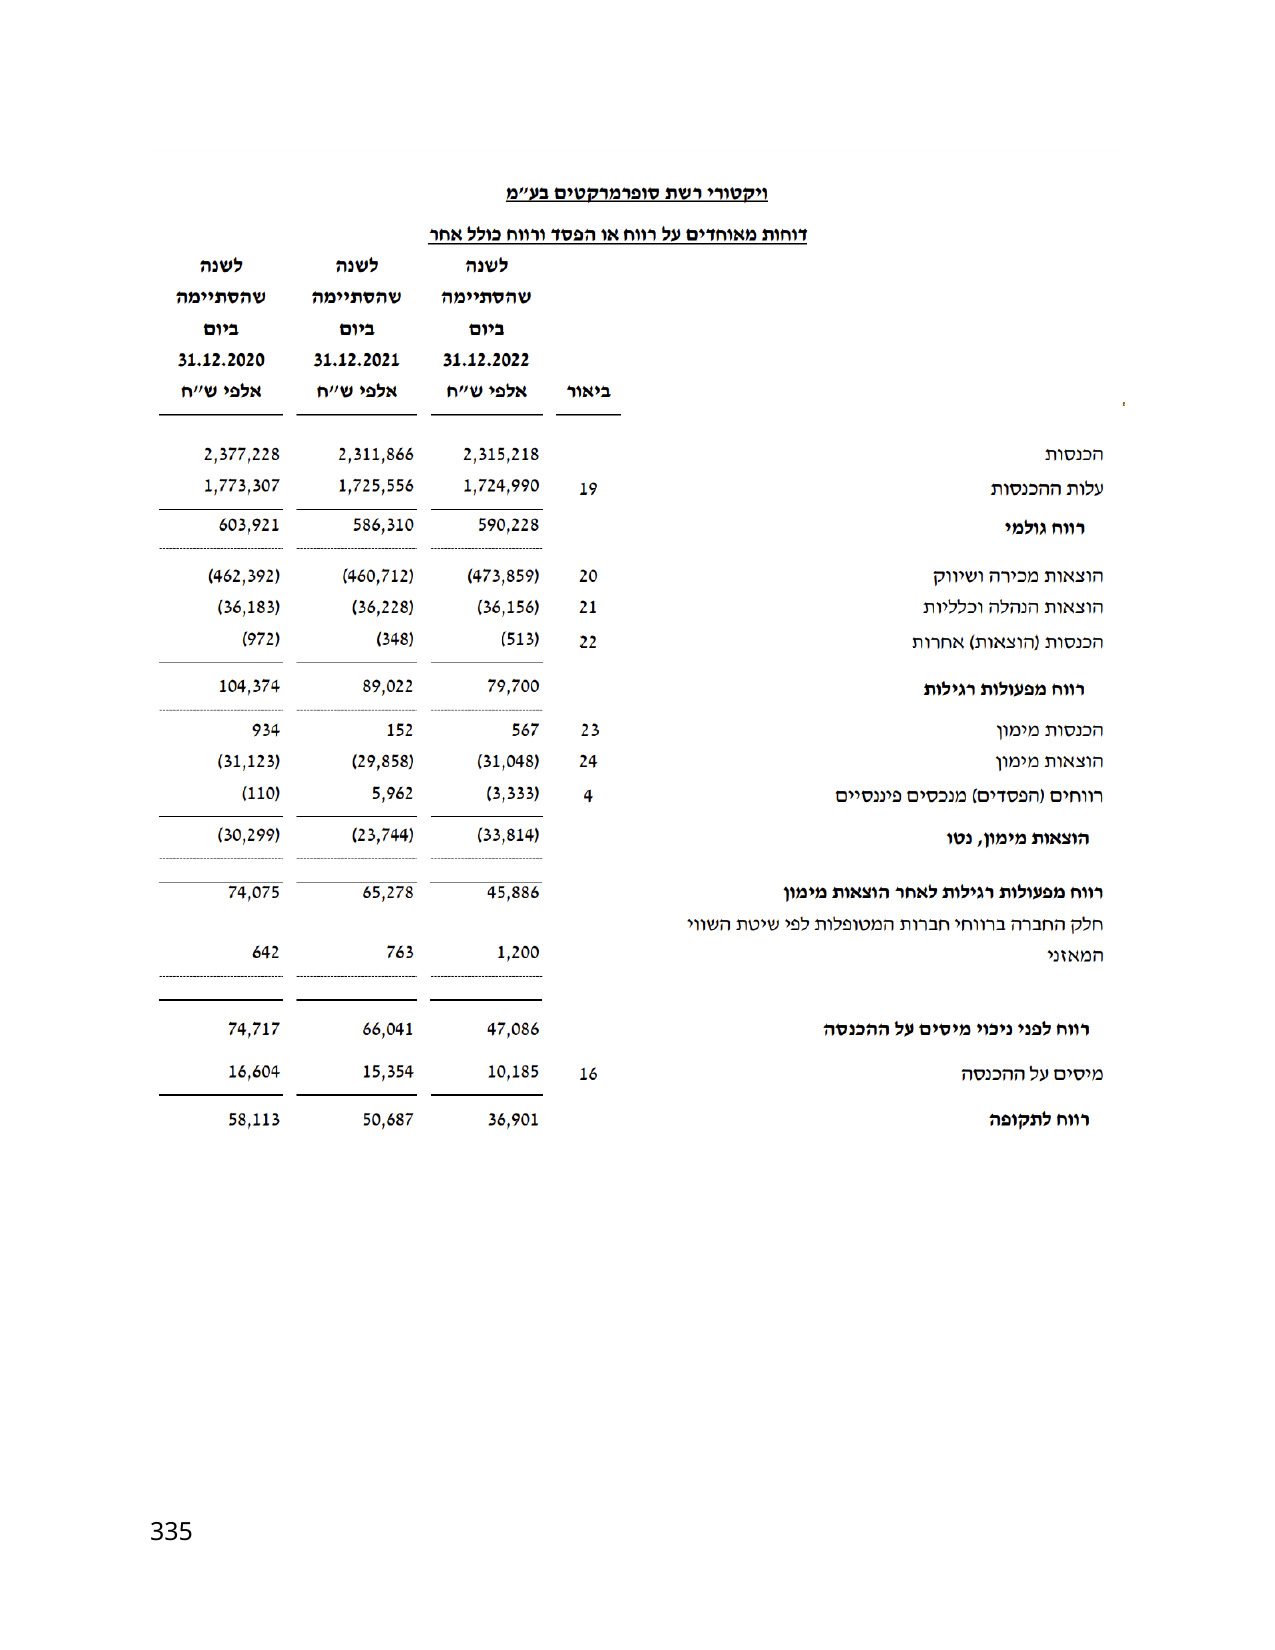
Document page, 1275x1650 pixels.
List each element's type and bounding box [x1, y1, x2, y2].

picture [150, 150, 1125, 1145]
